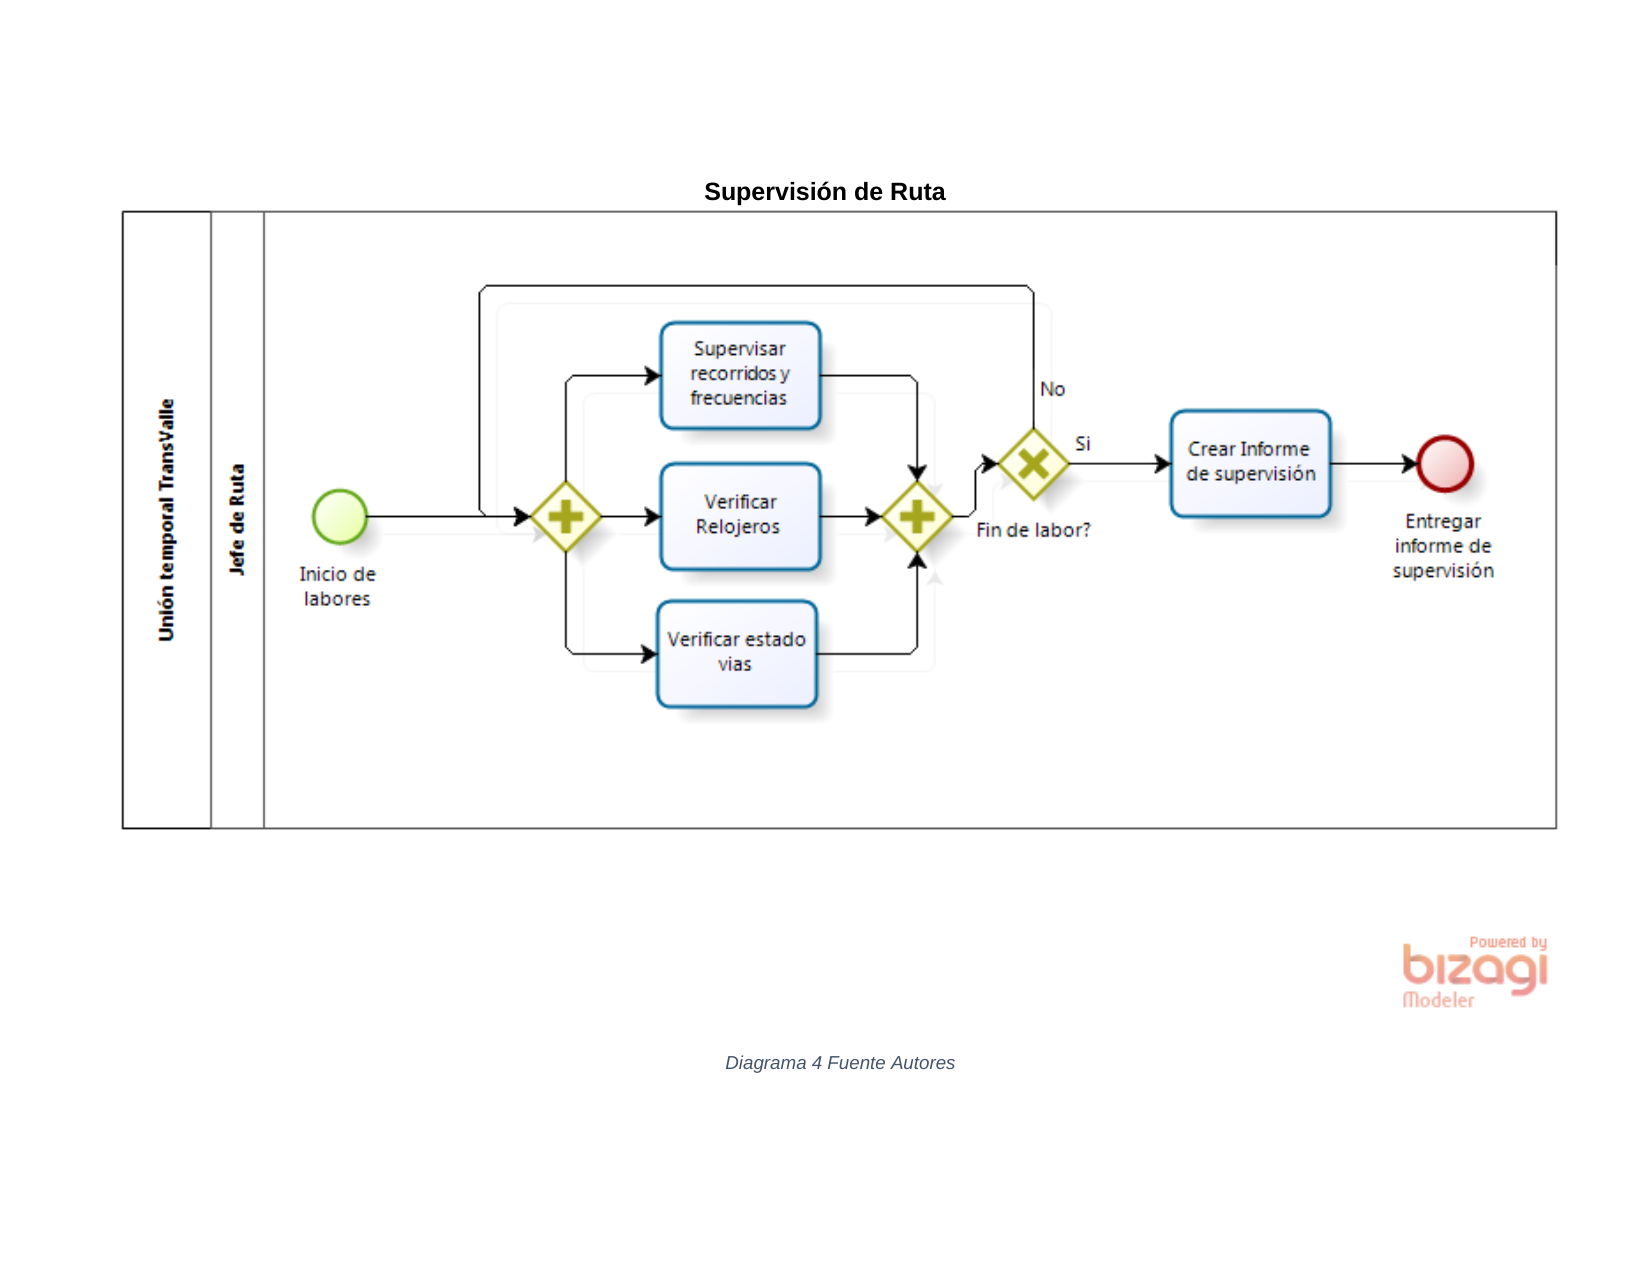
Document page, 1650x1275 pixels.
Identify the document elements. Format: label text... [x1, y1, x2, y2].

text Supervisión de Ruta [148, 177, 1502, 206]
picture [87, 176, 1591, 1027]
